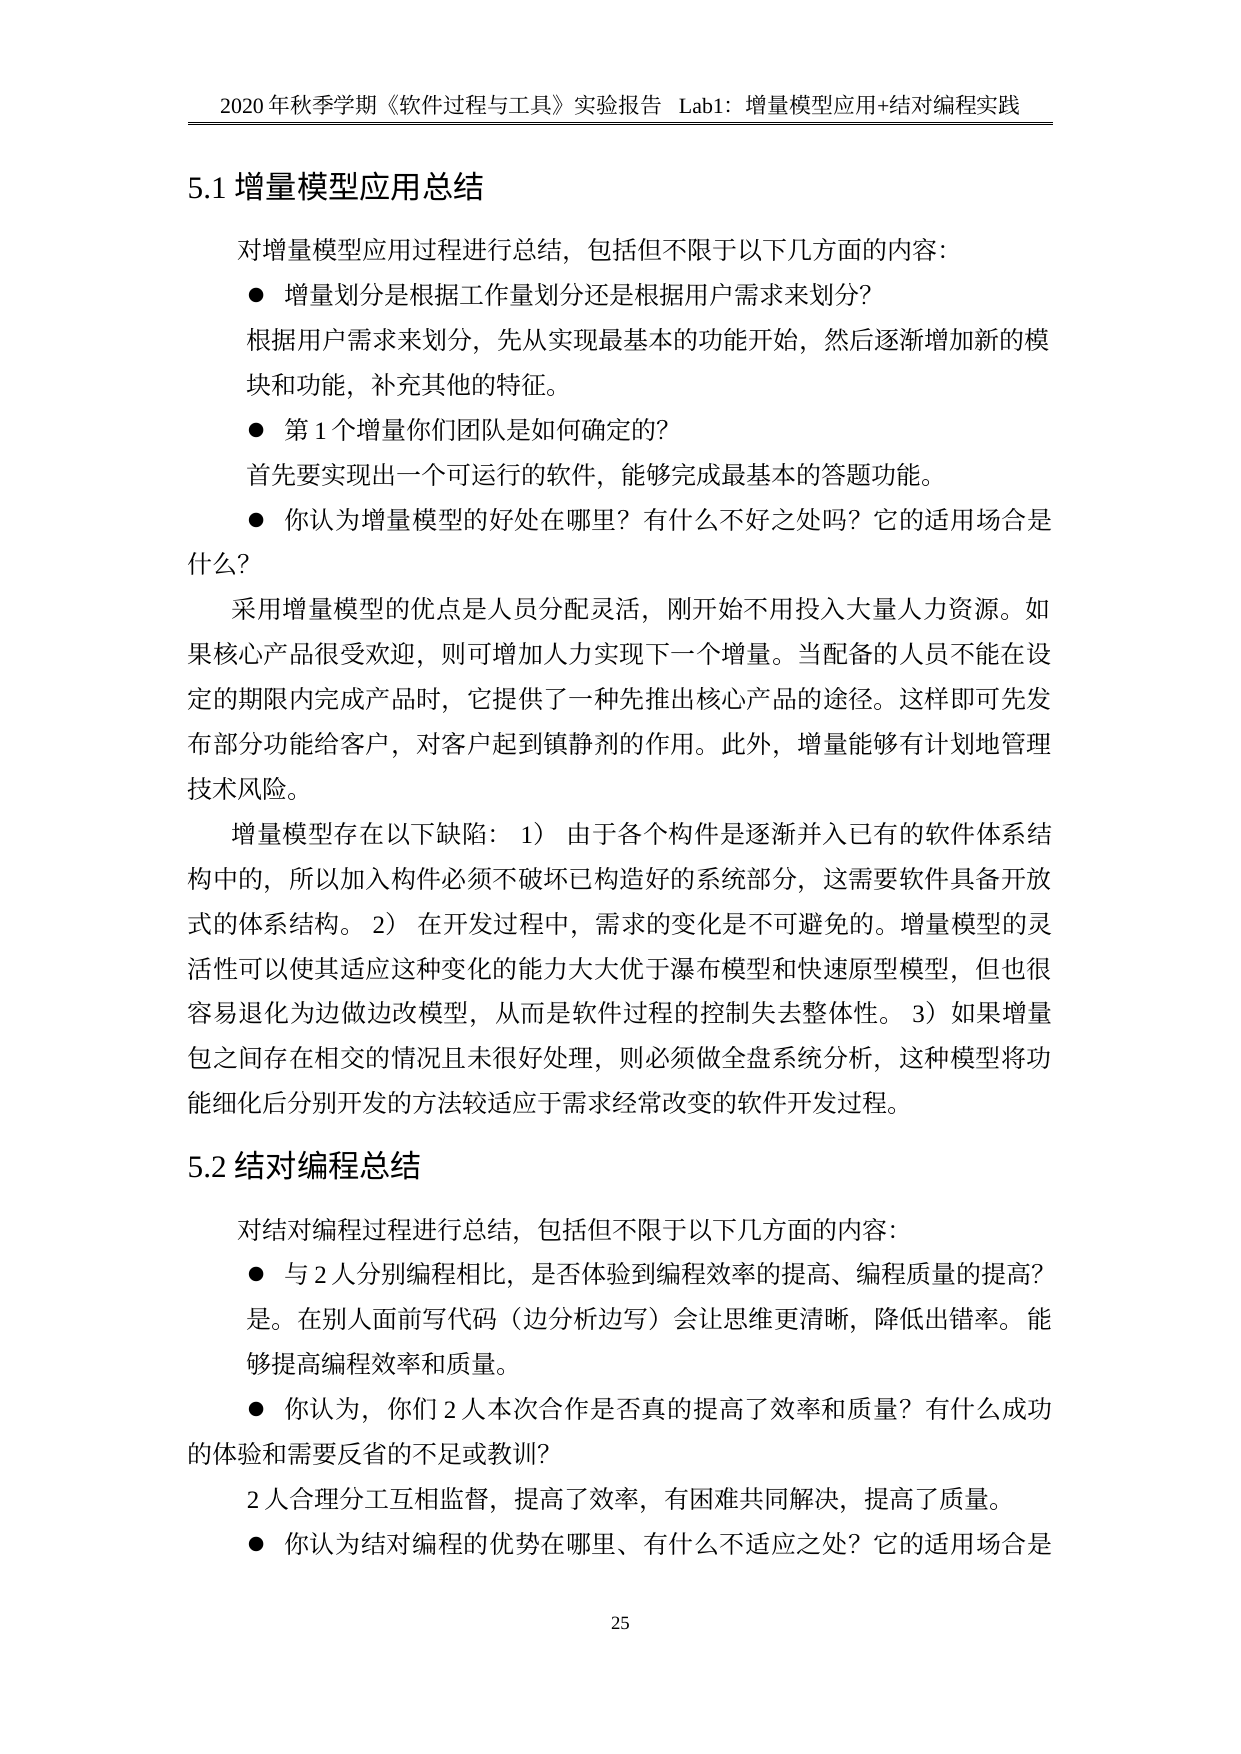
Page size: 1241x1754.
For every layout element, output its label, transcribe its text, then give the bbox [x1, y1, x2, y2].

list 增量划分是根据工作量划分还是根据用户需求来划分？ [187, 276, 1053, 312]
subtitle 结对编程总结 [187, 1141, 1053, 1187]
list 你认为增量模型的好处在哪里？有什么不好之处吗？它的适用场合是什么？ [187, 500, 1053, 581]
list 你认为，你们2人本次合作是否真的提高了效率和质量？有什么成功的体验和需要反省的不足或教训？ [187, 1390, 1053, 1471]
list 采用增量模型的优点是人员分配灵活，刚开始不用投入大量人力资源。如果核心产品很受欢迎，则可增加人力实现下一个增量。当配备的人员不能在设定的期限内完成产品时，它提供了一种先推出核心产品的途径。这样即可先发布部分功能给客户，对客户起到镇静剂的作用。此外，增量能够有计划地管理技术风险。 [187, 590, 1053, 806]
text 对结对编程过程进行总结，包括但不限于以下几方面的内容： [187, 1210, 1053, 1246]
list 是。在别人面前写代码（边分析边写）会让思维更清晰，降低出错率。能够提高编程效率和质量。 [247, 1300, 1053, 1381]
text 对增量模型应用过程进行总结，包括但不限于以下几方面的内容： [187, 231, 1053, 267]
subtitle 增量模型应用总结 [187, 162, 1053, 207]
list 2人合理分工互相监督，提高了效率，有困难共同解决，提高了质量。 [247, 1480, 1053, 1516]
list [187, 1524, 1053, 1561]
list 增量模型存在以下缺陷： 1） 由于各个构件是逐渐并入已有的软件体系结构中的，所以加入构件必须不破坏已构造好的系统部分，这需要软件具备开放式的体系结构。 2） 在开发过程中，需求的变化是不可避免的。增量模型的灵活性可以使其适应这种变化的能力大大优于瀑布模型和快速原型模型，但也很容易退化为边做边改模型，从而是软件过程的控制失去整体性。 3）如果增量包之间存在相交的情况且未很好处理，则必须做全盘系统分析，这种模型将功能细化后分别开发的方法较适应于需求经常改变的软件开发过程。 [187, 814, 1053, 1120]
list 根据用户需求来划分，先从实现最基本的功能开始，然后逐渐增加新的模块和功能，补充其他的特征。 [247, 321, 1053, 402]
list 首先要实现出一个可运行的软件，能够完成最基本的答题功能。 [247, 455, 1053, 491]
list 与2人分别编程相比，是否体验到编程效率的提高、编程质量的提高？ [187, 1255, 1053, 1291]
list 第1个增量你们团队是如何确定的？ [187, 411, 1053, 446]
